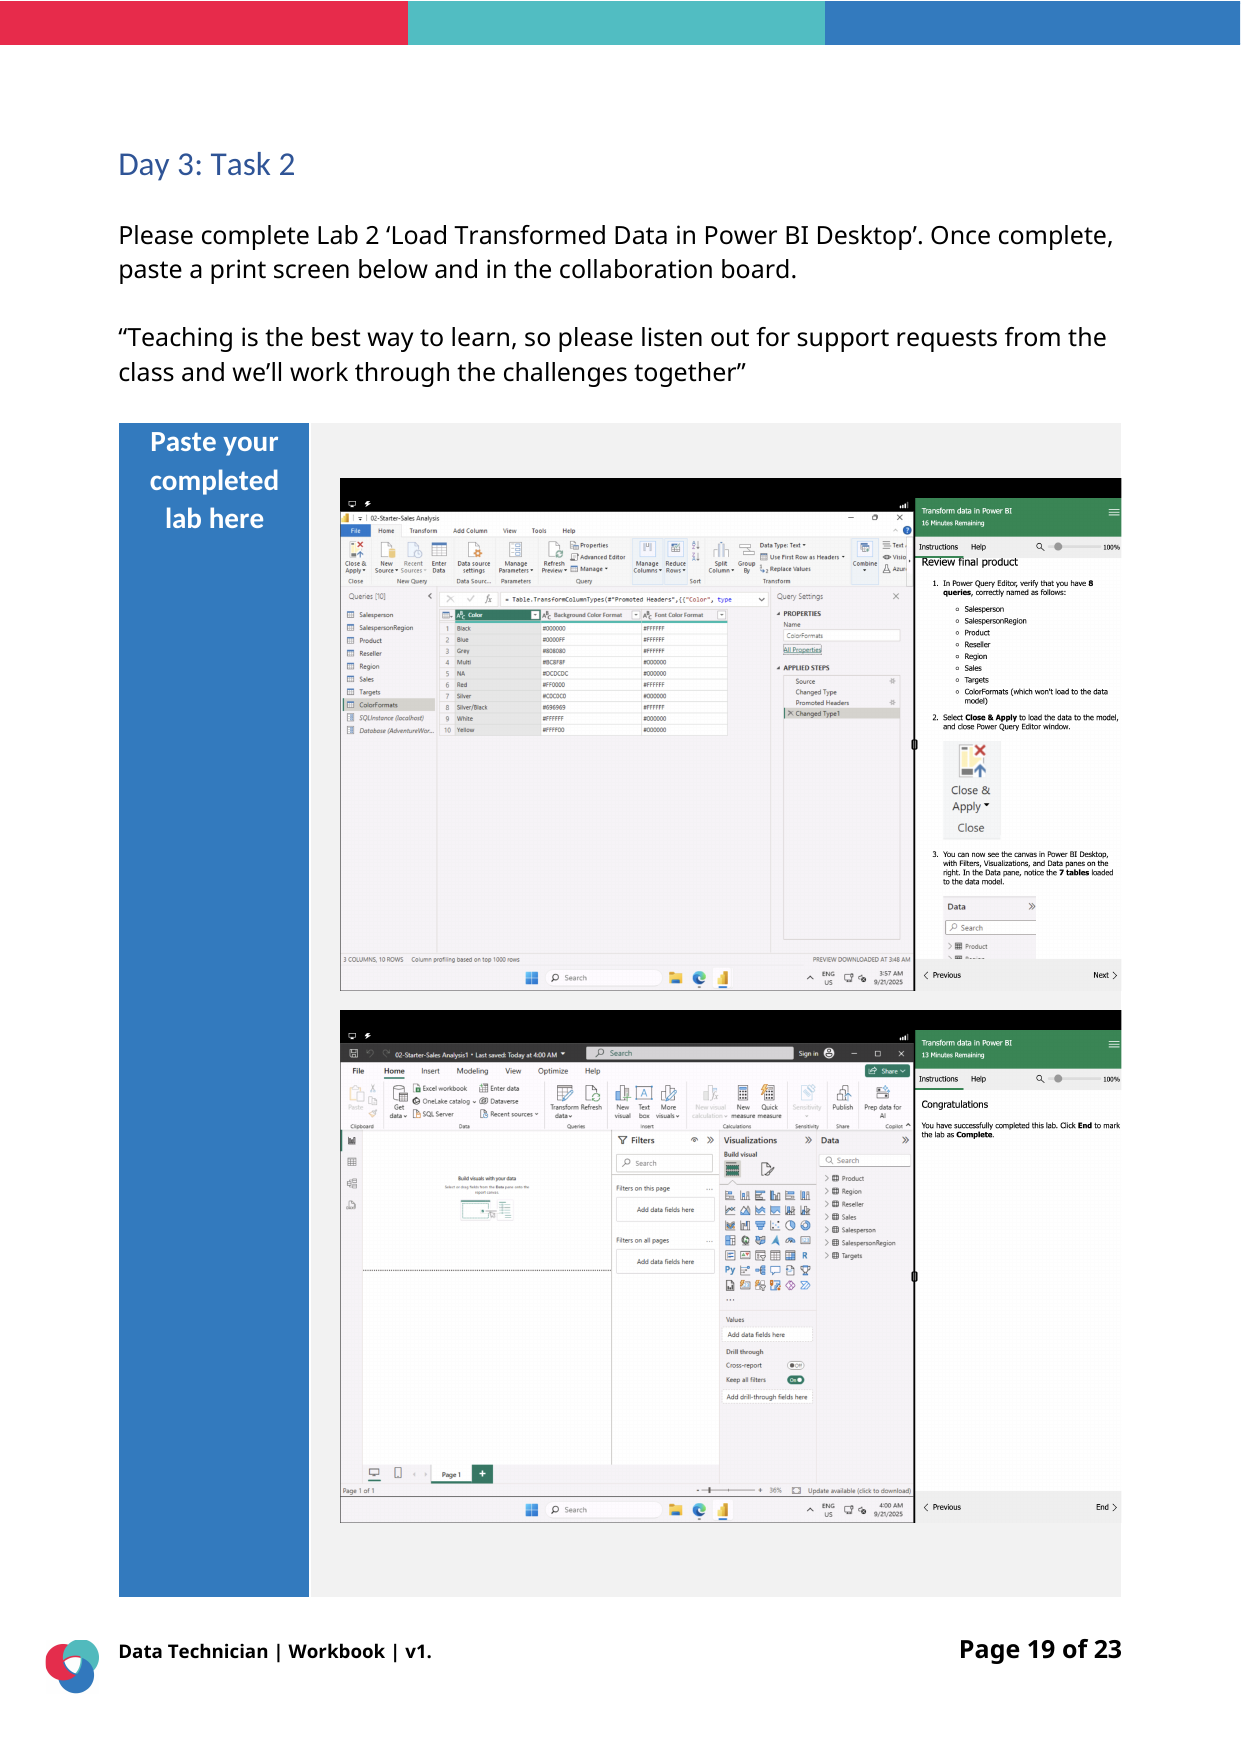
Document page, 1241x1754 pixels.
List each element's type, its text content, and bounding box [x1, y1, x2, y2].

text “Teaching is the best way to learn, so please listen out for support requests from the class and we’ll work through the challenges together” [118, 320, 1122, 388]
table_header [119, 423, 309, 1597]
subtitle Day 3: Task 2 [118, 143, 1122, 184]
table_header [311, 423, 1121, 1597]
text Please complete Lab 2 ‘Load Transformed Data in Power BI Desktop’. Once complete, paste a print screen below and in the collaboration board. [118, 218, 1122, 286]
picture [45, 1640, 100, 1694]
